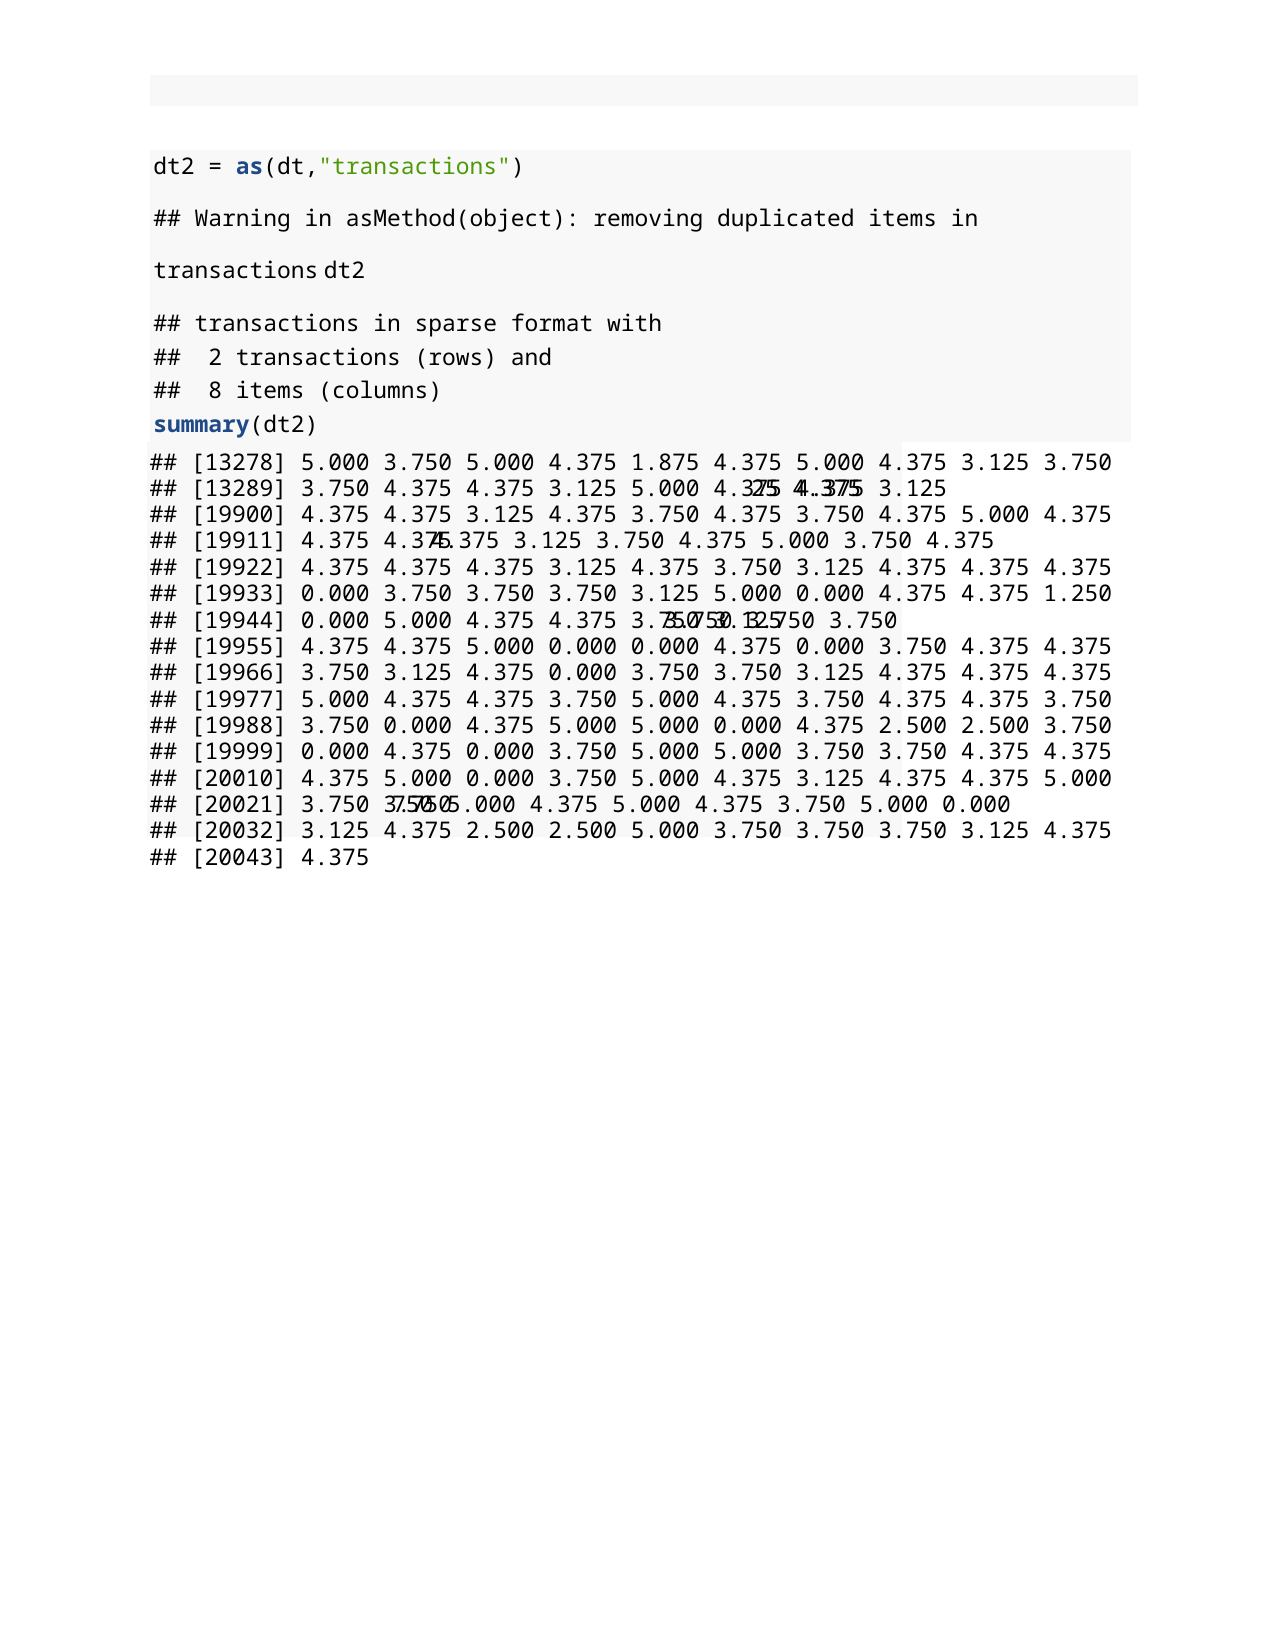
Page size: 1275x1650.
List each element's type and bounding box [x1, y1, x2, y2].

table_header [150, 150, 1131, 442]
